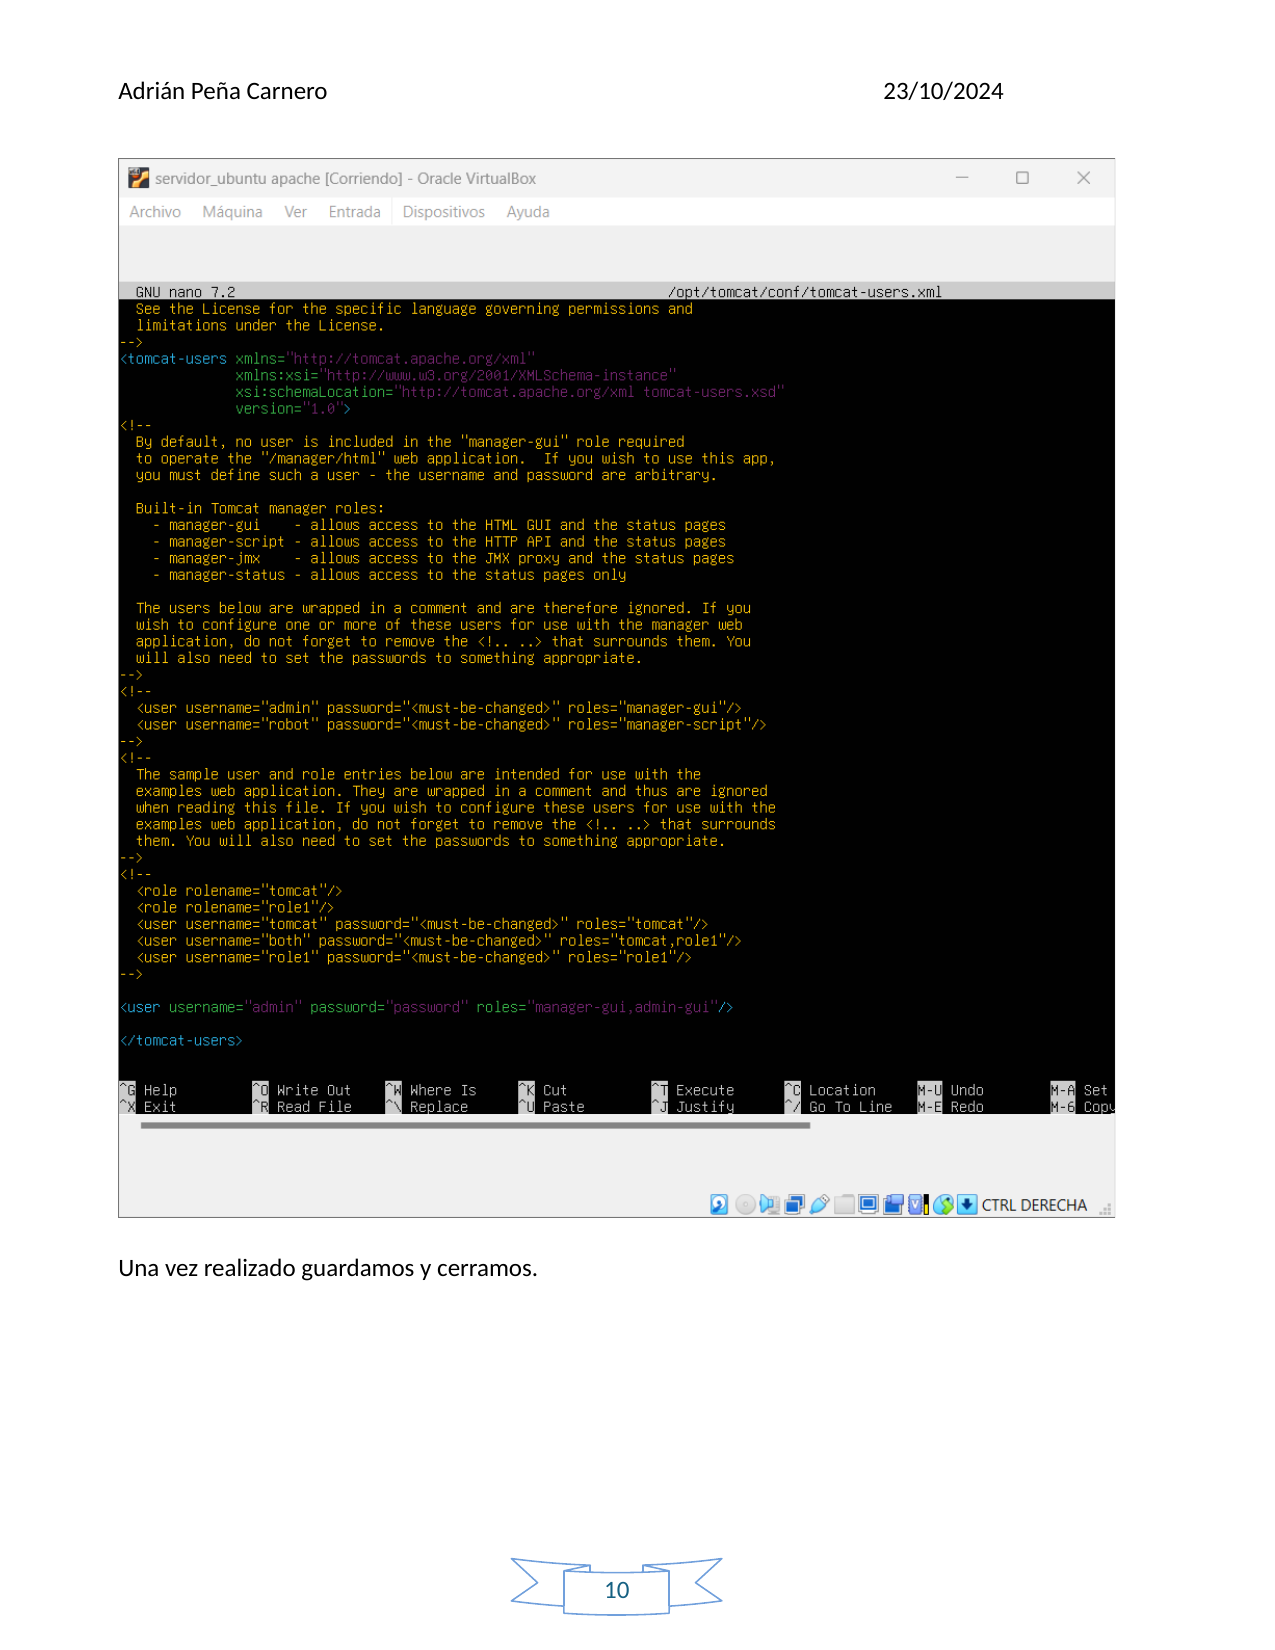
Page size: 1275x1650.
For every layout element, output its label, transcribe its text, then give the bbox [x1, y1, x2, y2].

picture [118, 158, 1116, 1218]
text Una vez realizado guardamos y cerramos. [118, 1252, 1115, 1282]
